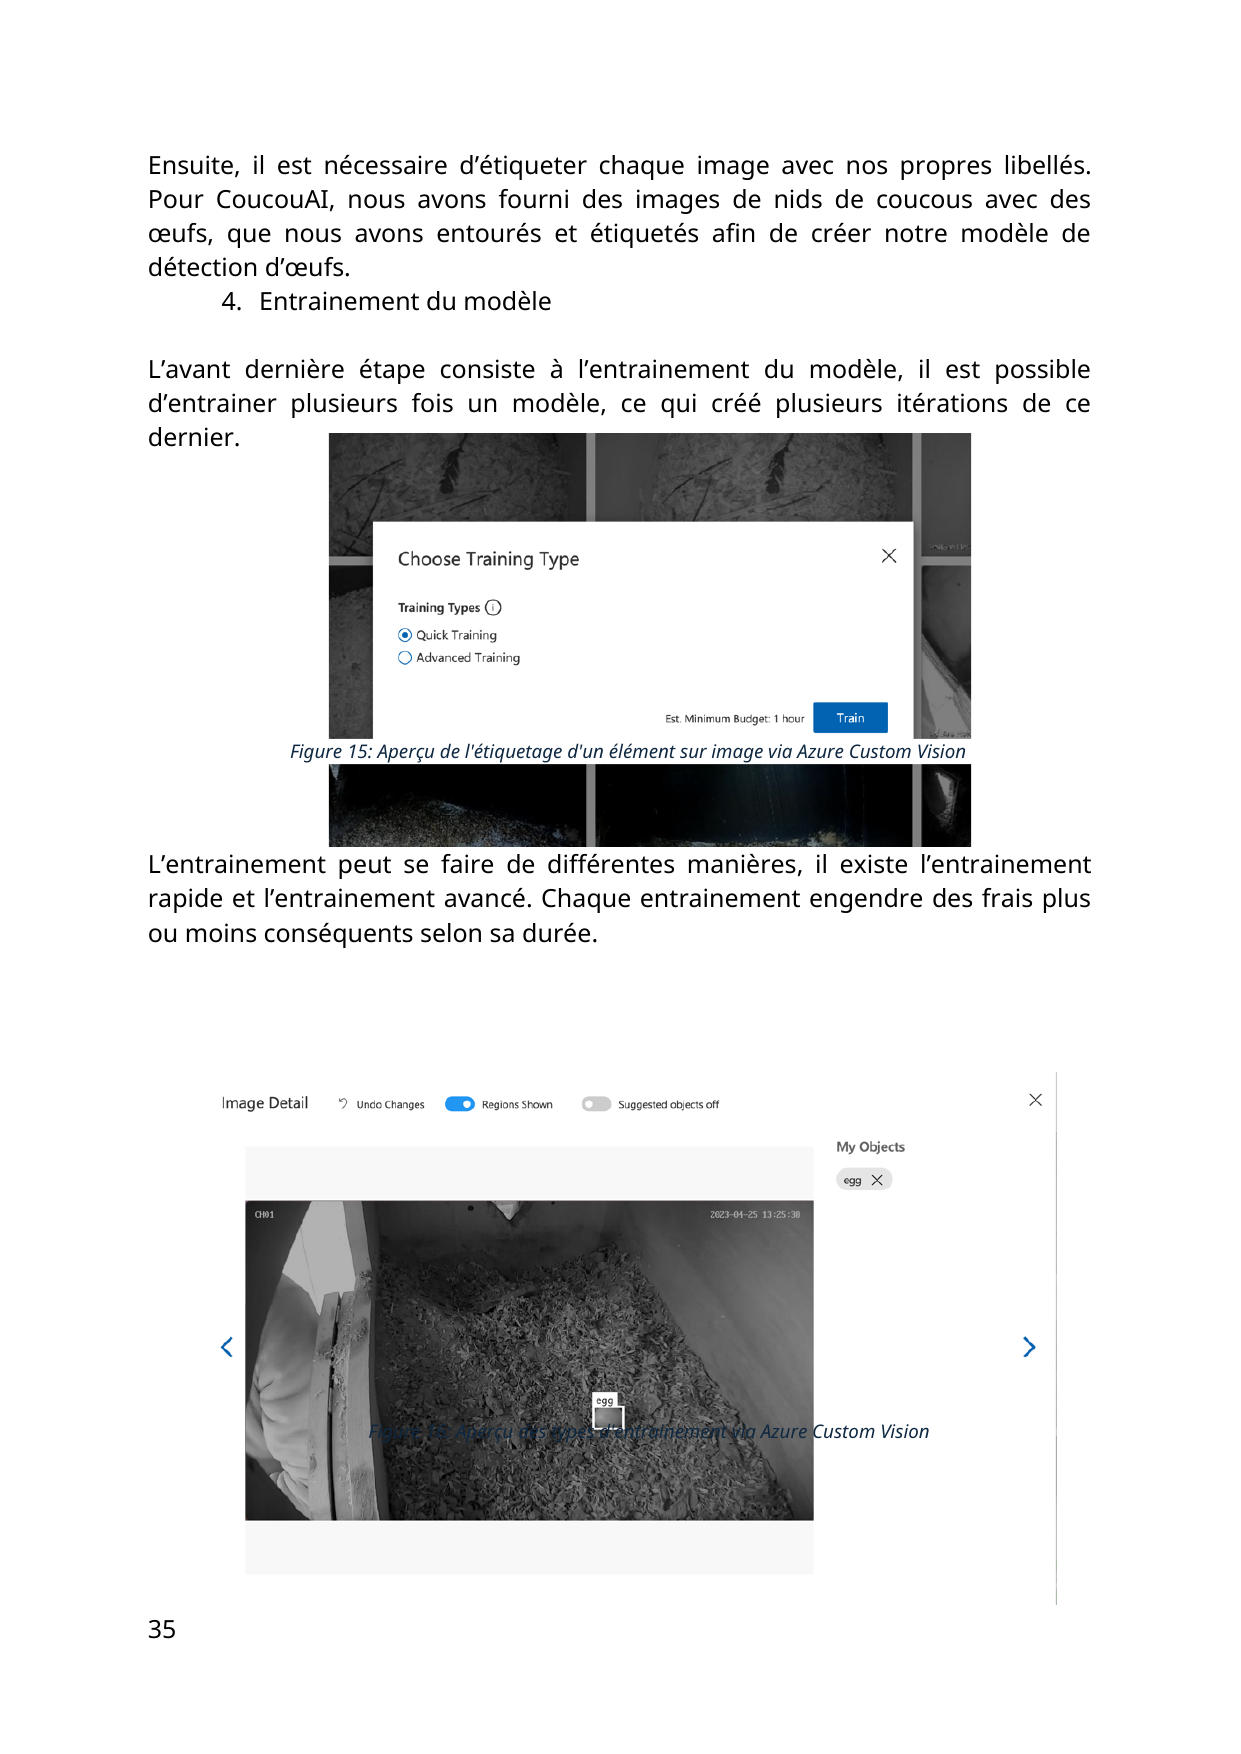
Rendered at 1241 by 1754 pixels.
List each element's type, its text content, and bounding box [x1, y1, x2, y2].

picture [328, 433, 972, 738]
list Entrainement du modèle [221, 284, 1093, 318]
picture [202, 1072, 1057, 1605]
text L’avant dernière étape consiste à l’entrainement du modèle, il est possible d’entrainer plusieurs fois un modèle, ce qui créé plusieurs itérations de ce dernier. [148, 352, 1093, 454]
picture [328, 765, 972, 847]
text Ensuite, il est nécessaire d’étiqueter chaque image avec nos propres libellés. Pour CoucouAI, nous avons fourni des images de nids de coucous avec des œufs, que nous avons entourés et étiquetés afin de créer notre modèle de détection d’œufs. [148, 148, 1093, 284]
